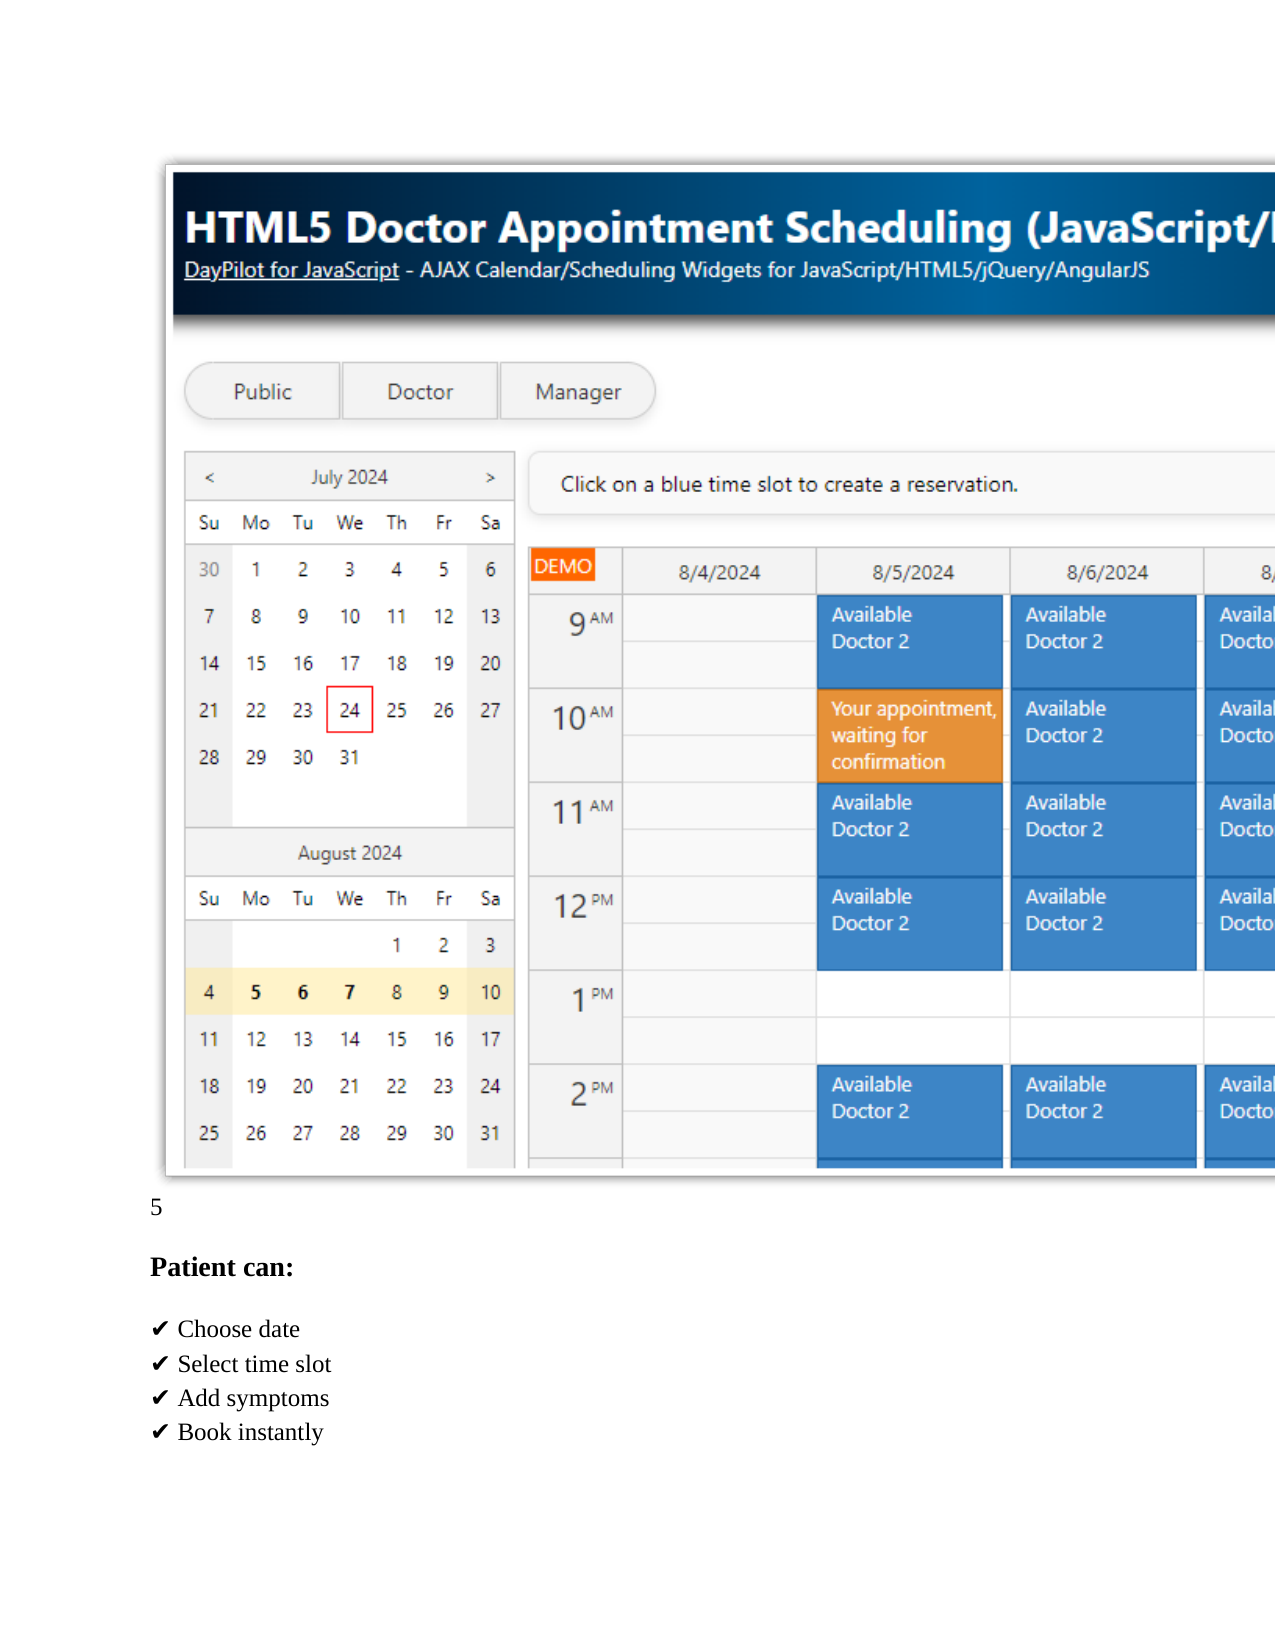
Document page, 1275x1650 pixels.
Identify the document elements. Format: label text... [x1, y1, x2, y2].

text ✔ Choose date ✔ Select time slot ✔ Add symptoms ✔ Book instantly [150, 1311, 1125, 1447]
text Patient can: [150, 1249, 1125, 1282]
text 5 [150, 1192, 1125, 1220]
picture [150, 150, 1275, 1192]
